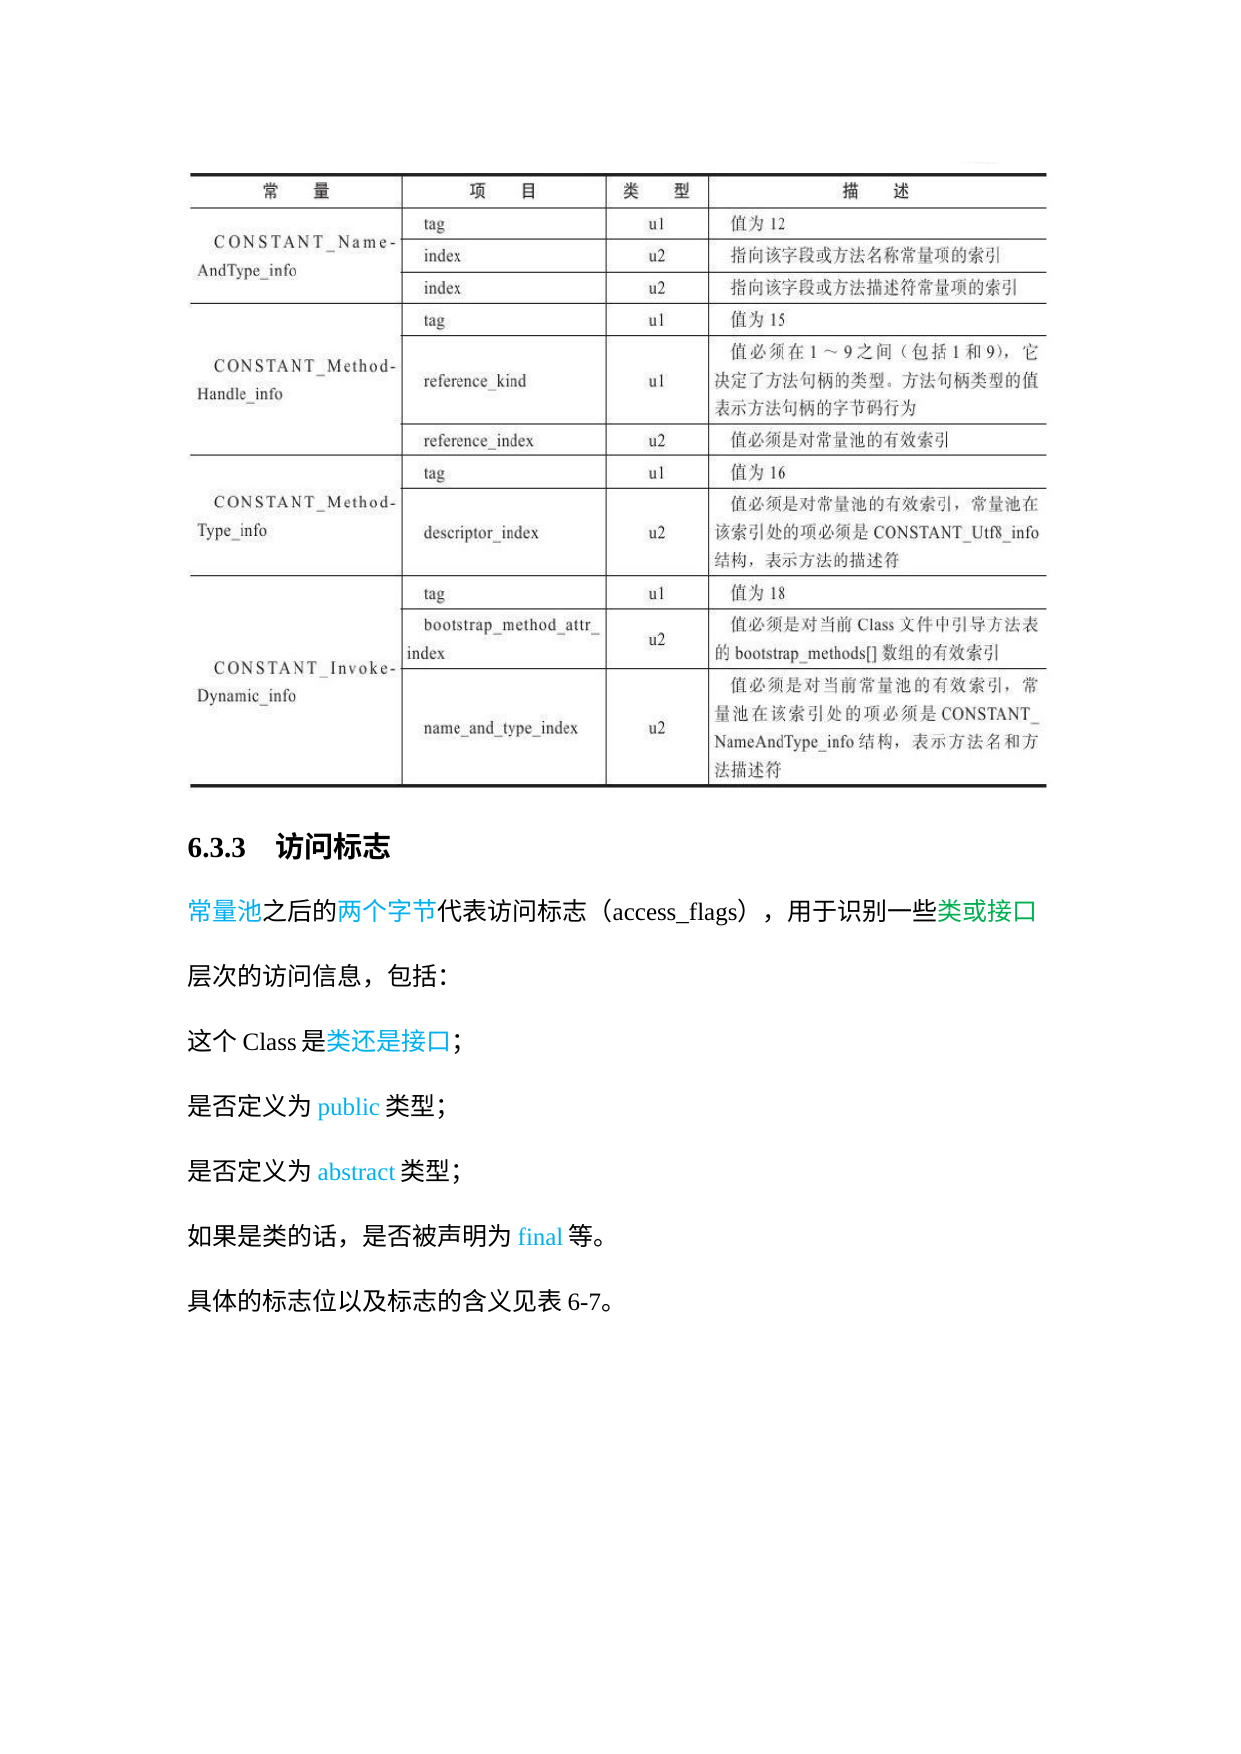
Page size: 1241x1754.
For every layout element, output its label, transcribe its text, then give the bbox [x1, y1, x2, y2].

text 常量池之后的两个字节代表访问标志（access_flags），用于识别一些类或接口层次的访问信息，包括： [187, 877, 1053, 1007]
text 如果是类的话，是否被声明为final等。 [187, 1202, 1053, 1267]
picture [187, 162, 1053, 792]
text 6.3.3 访问标志 [187, 812, 1053, 877]
text 是否定义为abstract类型； [187, 1137, 1053, 1202]
text 这个Class是类还是接口； [187, 1007, 1053, 1072]
text 具体的标志位以及标志的含义见表6-7。 [187, 1267, 1053, 1332]
text 是否定义为public类型； [187, 1072, 1053, 1137]
